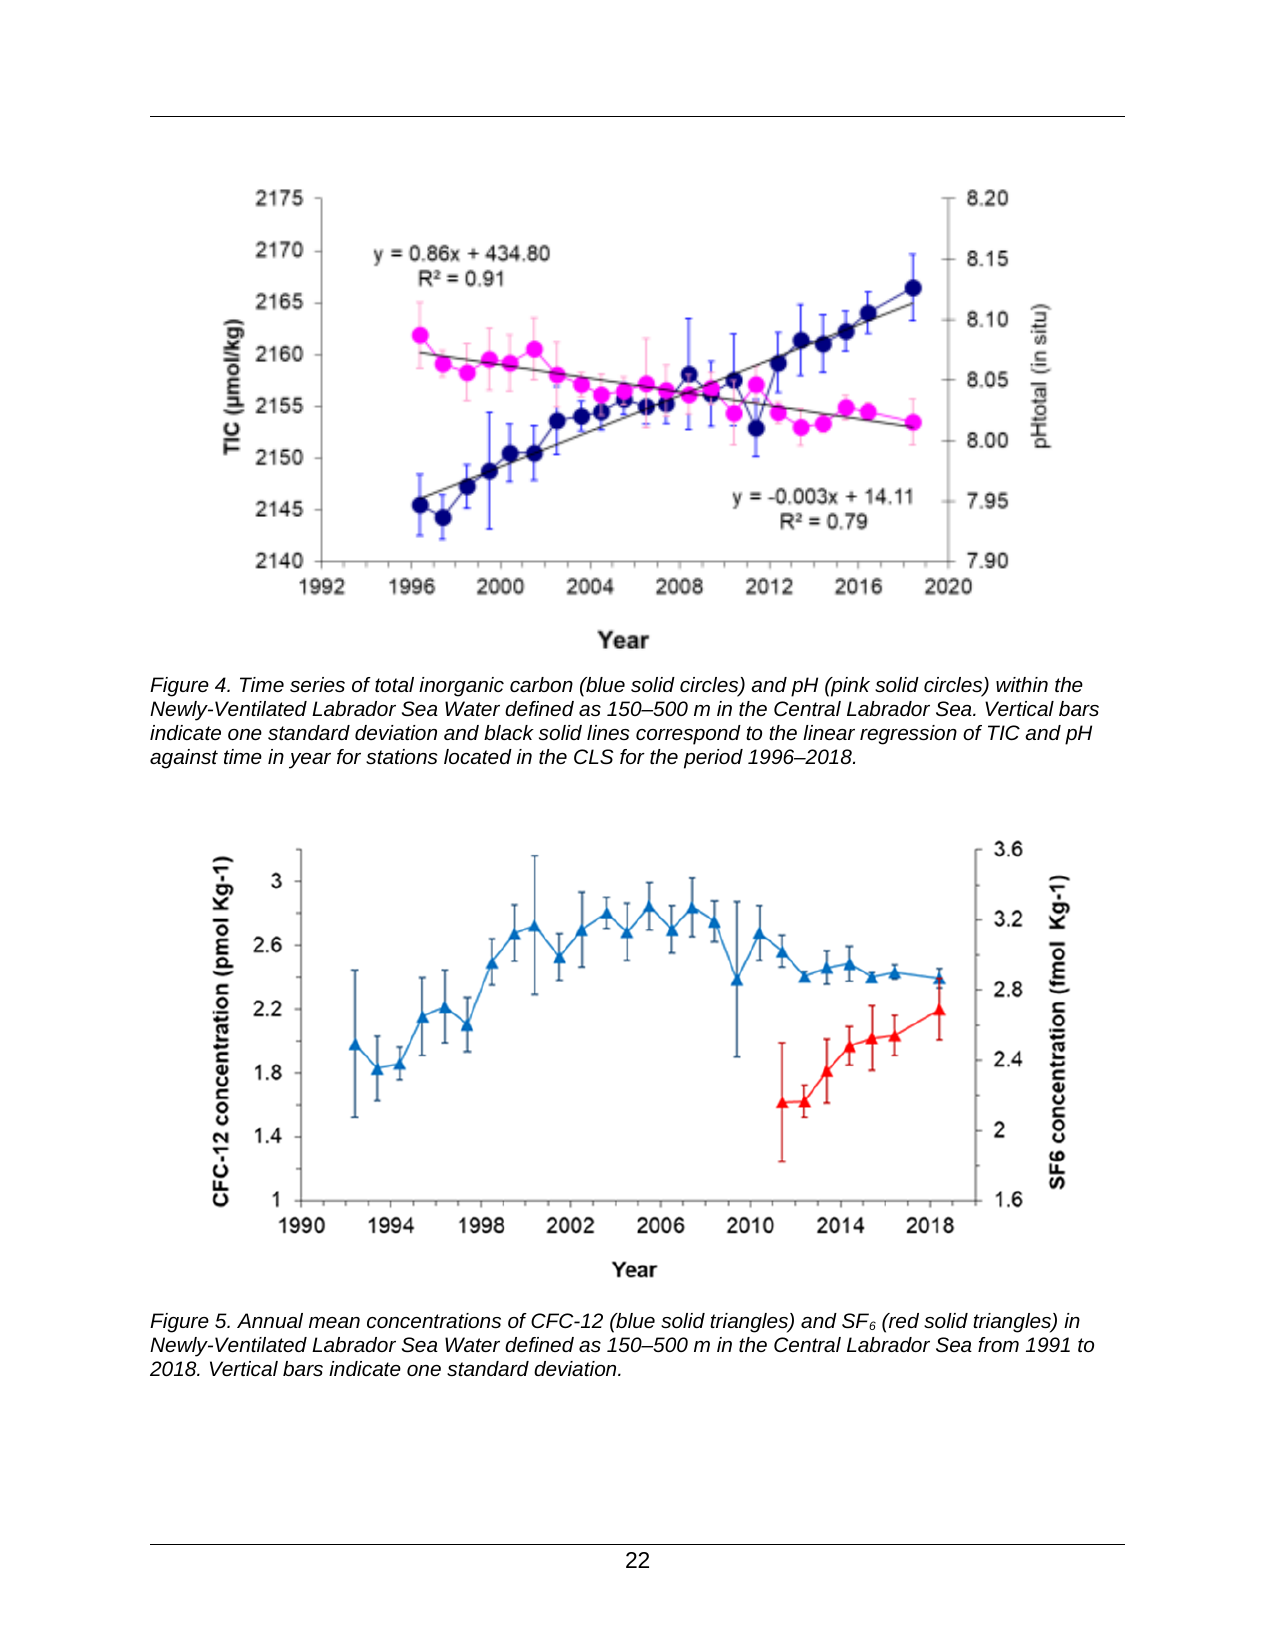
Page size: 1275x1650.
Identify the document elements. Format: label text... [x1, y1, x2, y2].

picture [193, 794, 1082, 1297]
text Figure 5. Annual mean concentrations of CFC-12 (blue solid triangles) and SF6 (red solid triangles) in Newly-Ventilated Labrador Sea Water defined as 150–500 m in the Central Labrador Sea from 1991 to 2018. Vertical bars indicate one standard deviation. [150, 1309, 1125, 1381]
picture [206, 150, 1070, 661]
text Figure 4. Time series of total inorganic carbon (blue solid circles) and pH (pink solid circles) within the Newly-Ventilated Labrador Sea Water defined as 150–500 m in the Central Labrador Sea. Vertical bars indicate one standard deviation and black solid lines correspond to the linear regression of TIC and pH against time in year for stations located in the CLS for the period 1996–2018. [150, 673, 1125, 769]
